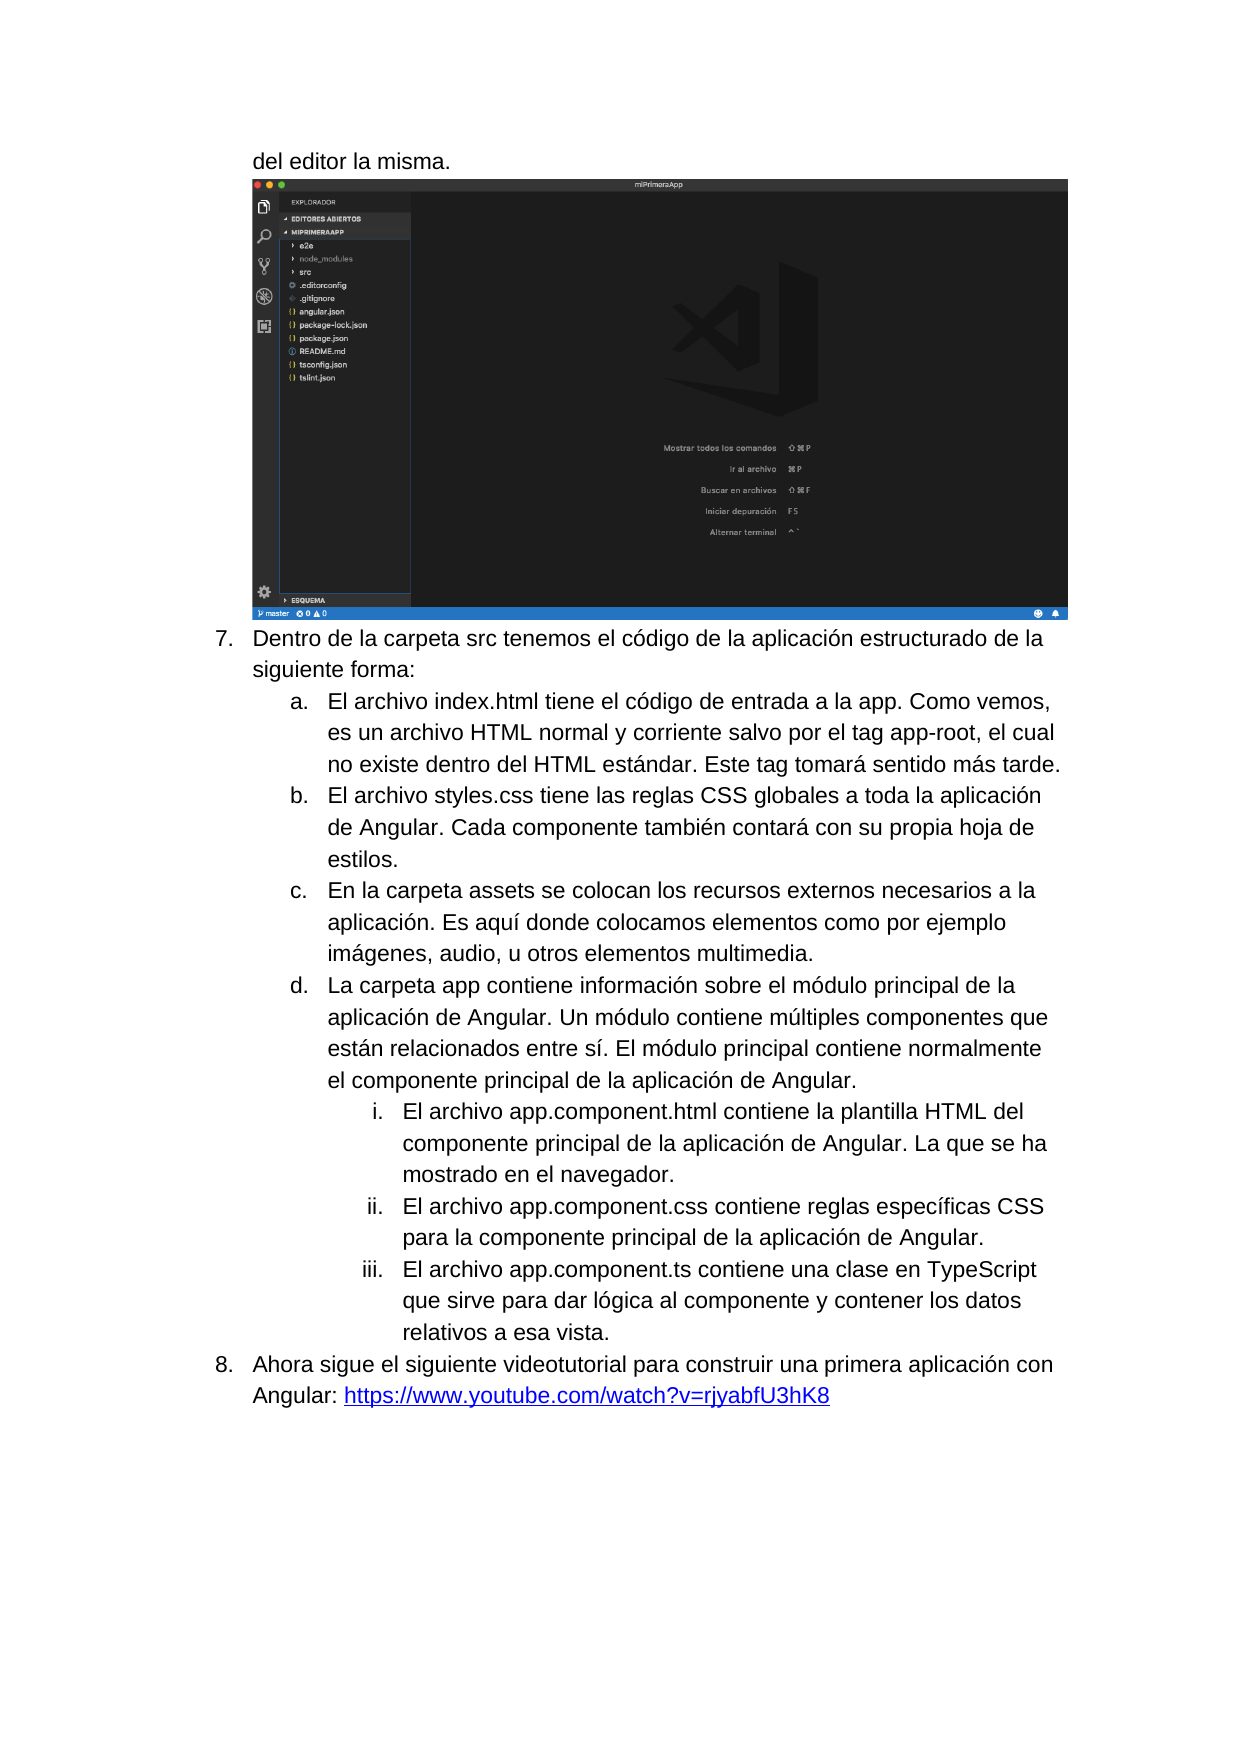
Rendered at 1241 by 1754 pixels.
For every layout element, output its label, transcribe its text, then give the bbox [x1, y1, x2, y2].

list En la carpeta assets se colocan los recursos externos necesarios a la aplicación. Es aquí donde colocamos elementos como por ejemplo imágenes, audio, u otros elementos multimedia. [290, 877, 1063, 967]
list El archivo app.component.html contiene la plantilla HTML del componente principal de la aplicación de Angular. La que se ha mostrado en el navegador. [383, 1098, 1063, 1188]
list Ahora sigue el siguiente videotutorial para construir una primera aplicación con Angular: https://www.youtube.com/watch?v=rjyabfU3hK8 [215, 1351, 1063, 1408]
picture [252, 179, 1068, 620]
list El archivo styles.css tiene las reglas CSS globales a toda la aplicación de Angular. Cada componente también contará con su propia hoja de estilos. [290, 782, 1063, 872]
list El archivo app.component.css contiene reglas específicas CSS para la componente principal de la aplicación de Angular. [383, 1193, 1063, 1251]
list El archivo app.component.ts contiene una clase en TypeScript que sirve para dar lógica al componente y contener los datos relativos a esa vista. [383, 1256, 1063, 1345]
list La carpeta app contiene información sobre el módulo principal de la aplicación de Angular. Un módulo contiene múltiples componentes que están relacionados entre sí. El módulo principal contiene normalmente el componente principal de la aplicación de Angular. [290, 972, 1063, 1093]
list El archivo index.html tiene el código de entrada a la app. Como vemos, es un archivo HTML normal y corriente salvo por el tag app-root, el cual no existe dentro del HTML estándar. Este tag tomará sentido más tarde. [290, 688, 1063, 777]
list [215, 148, 1063, 619]
list Dentro de la carpeta src tenemos el código de la aplicación estructurado de la siguiente forma: [215, 625, 1063, 683]
